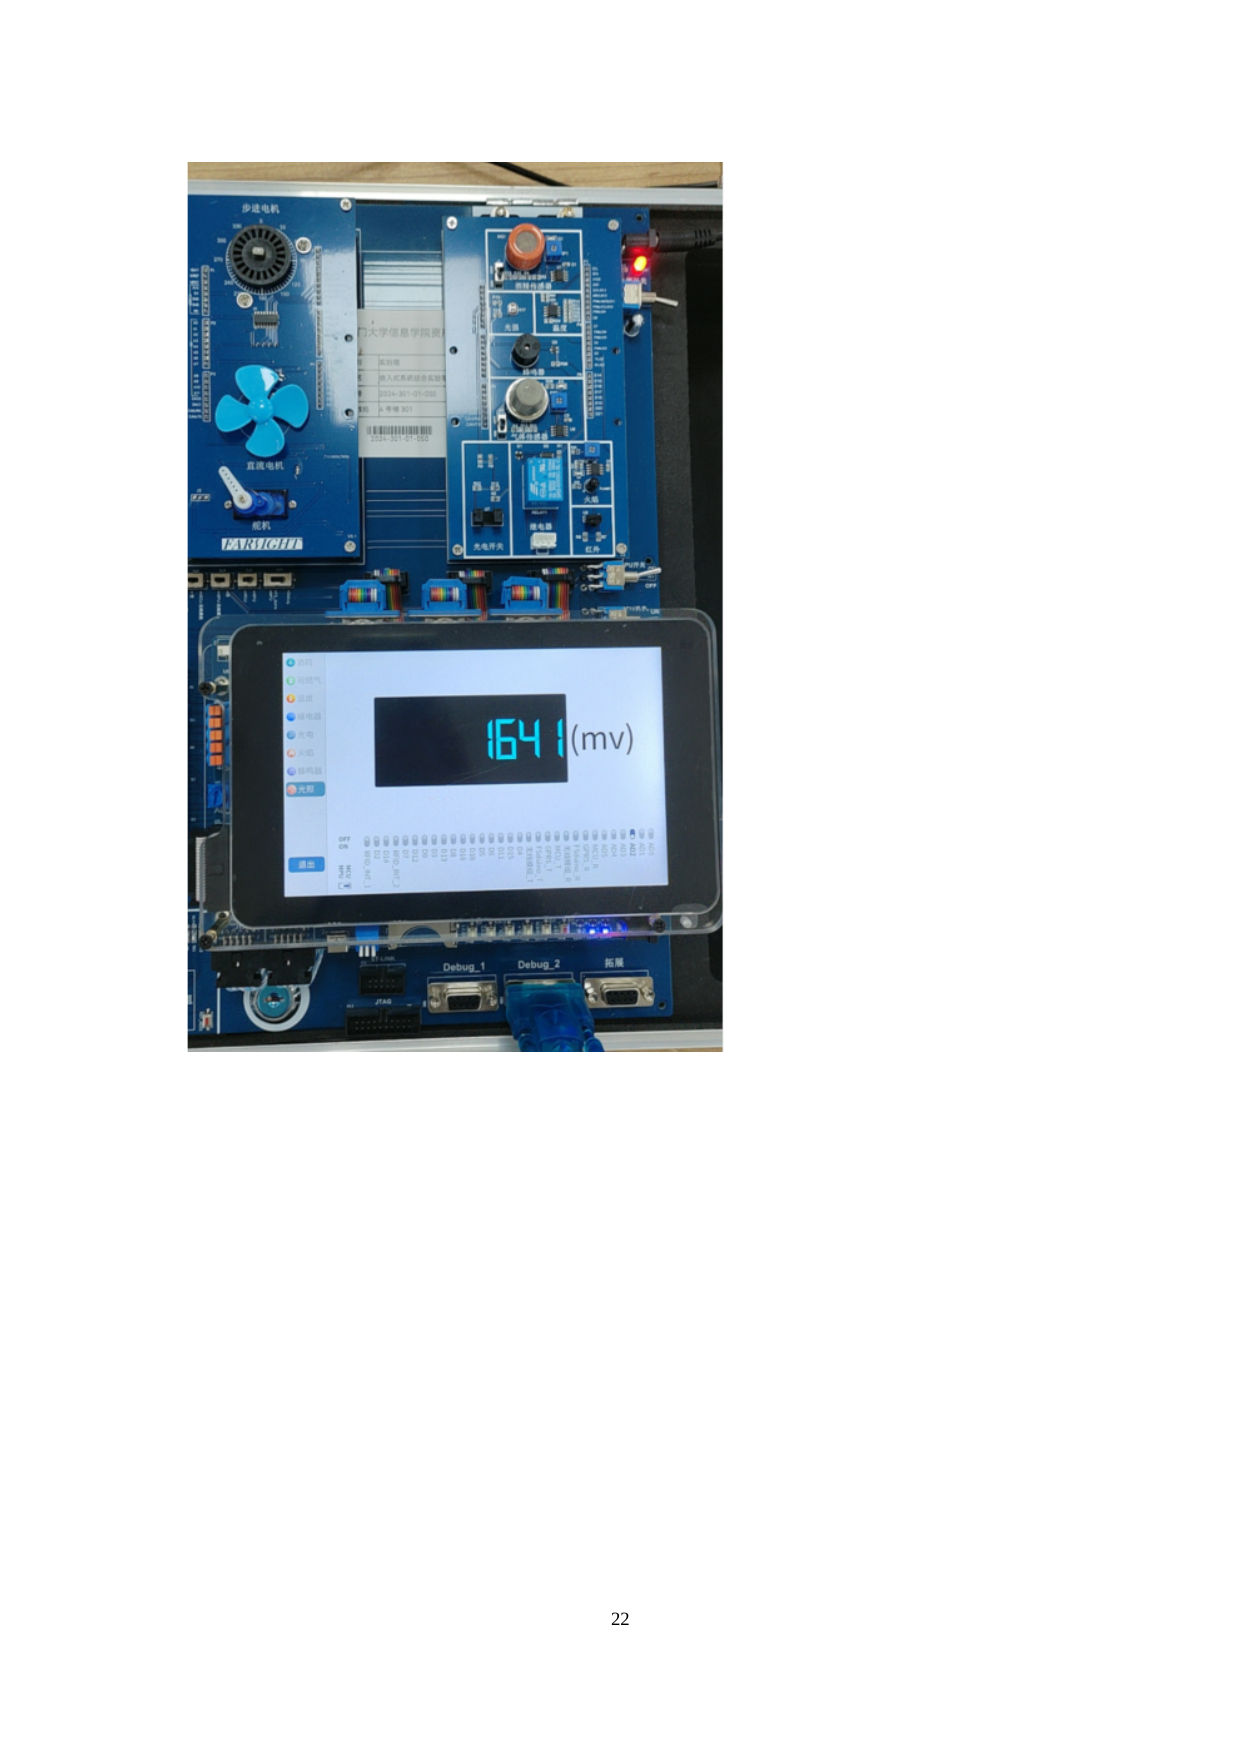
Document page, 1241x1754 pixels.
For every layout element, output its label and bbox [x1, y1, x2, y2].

picture [187, 162, 724, 1052]
